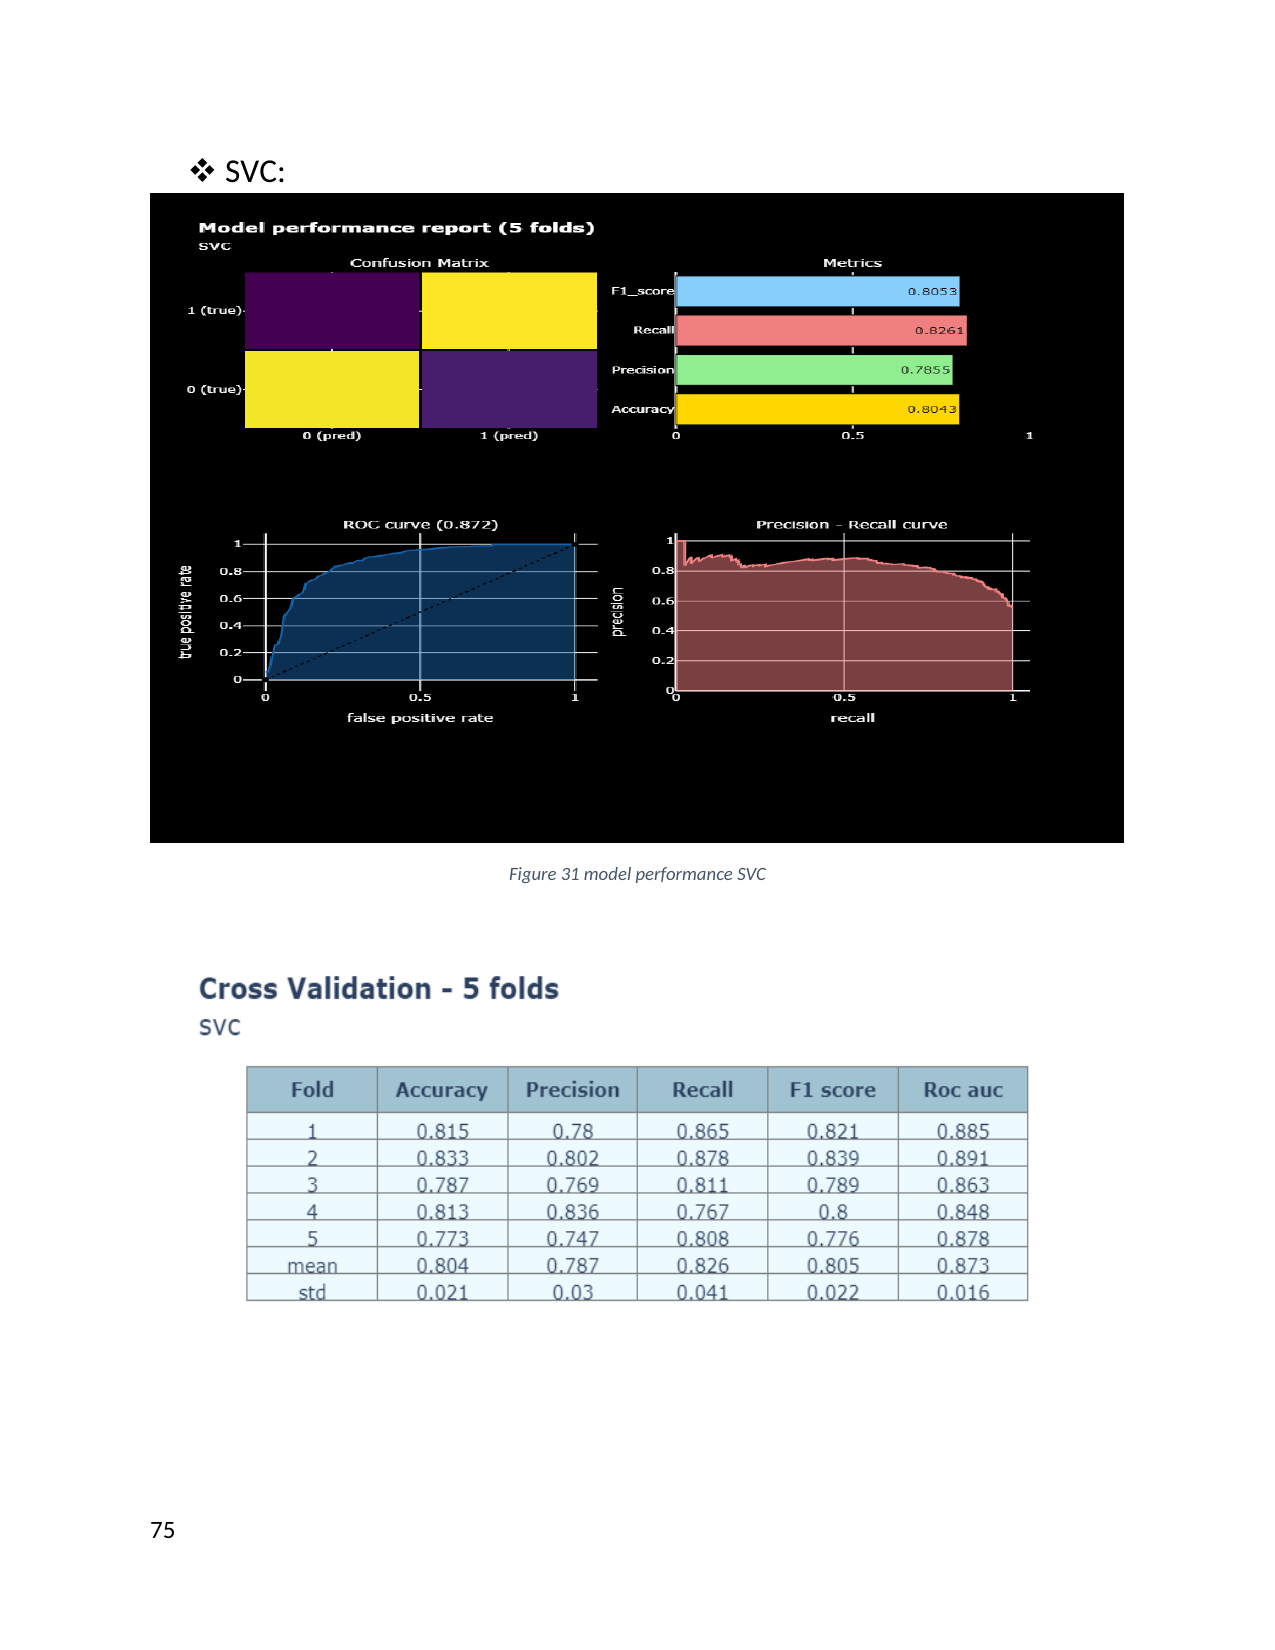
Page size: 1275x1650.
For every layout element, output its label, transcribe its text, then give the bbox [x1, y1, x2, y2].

text Figure 31 model performance SVC [150, 862, 1125, 885]
subtitle SVC: [187, 150, 1125, 191]
picture [150, 932, 1125, 1469]
picture [150, 193, 1124, 843]
